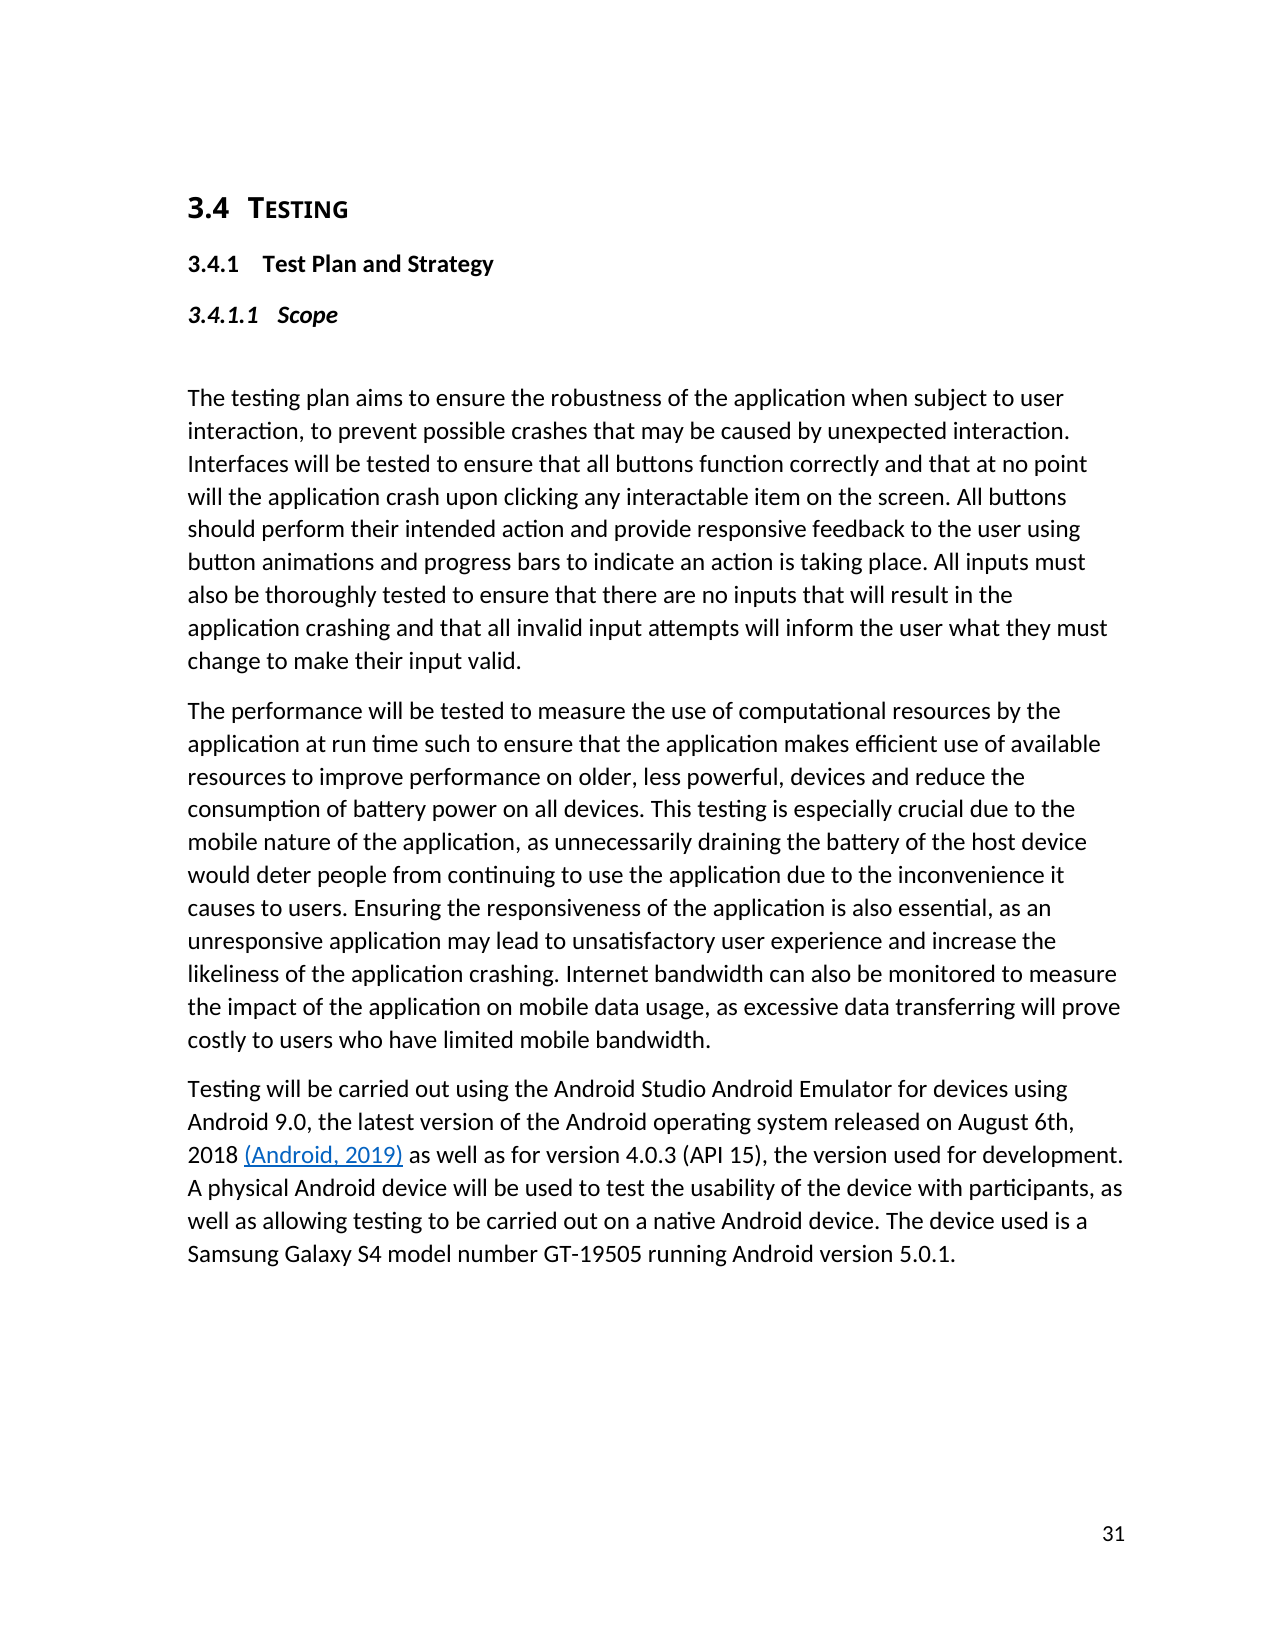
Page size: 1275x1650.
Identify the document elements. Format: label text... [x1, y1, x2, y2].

text The testing plan aims to ensure the robustness of the application when subject to user interaction, to prevent possible crashes that may be caused by unexpected interaction. Interfaces will be tested to ensure that all buttons function correctly and that at no point will the application crash upon clicking any interactable item on the screen. All buttons should perform their intended action and provide responsive feedback to the user using button animations and progress bars to indicate an action is taking place. All inputs must also be thoroughly tested to ensure that there are no inputs that will result in the application crashing and that all invalid input attempts will inform the user what they must change to make their input valid. [187, 382, 1125, 676]
text The performance will be tested to measure the use of computational resources by the application at run time such to ensure that the application makes efficient use of available resources to improve performance on older, less powerful, devices and reduce the consumption of battery power on all devices. This testing is especially crucial due to the mobile nature of the application, as unnecessarily draining the battery of the host device would deter people from continuing to use the application due to the inconvenience it causes to users. Ensuring the responsiveness of the application is also essential, as an unresponsive application may lead to unsatisfactory user experience and increase the likeliness of the application crashing. Internet bandwidth can also be monitored to measure the impact of the application on mobile data usage, as excessive data transferring will prove costly to users who have limited mobile bandwidth. [187, 695, 1125, 1054]
subtitle Testing [187, 187, 1125, 227]
text Testing will be carried out using the Android Studio Android Emulator for devices using Android 9.0, the latest version of the Android operating system released on August 6th, 2018 (Android, 2019) as well as for version 4.0.3 (API 15), the version used for development. A physical Android device will be used to test the usability of the device with participants, as well as allowing testing to be carried out on a native Android device. The device used is a Samsung Galaxy S4 model number GT-19505 running Android version 5.0.1. [187, 1073, 1125, 1269]
subtitle Test Plan and Strategy [187, 248, 1125, 278]
subtitle Scope [187, 299, 1125, 330]
